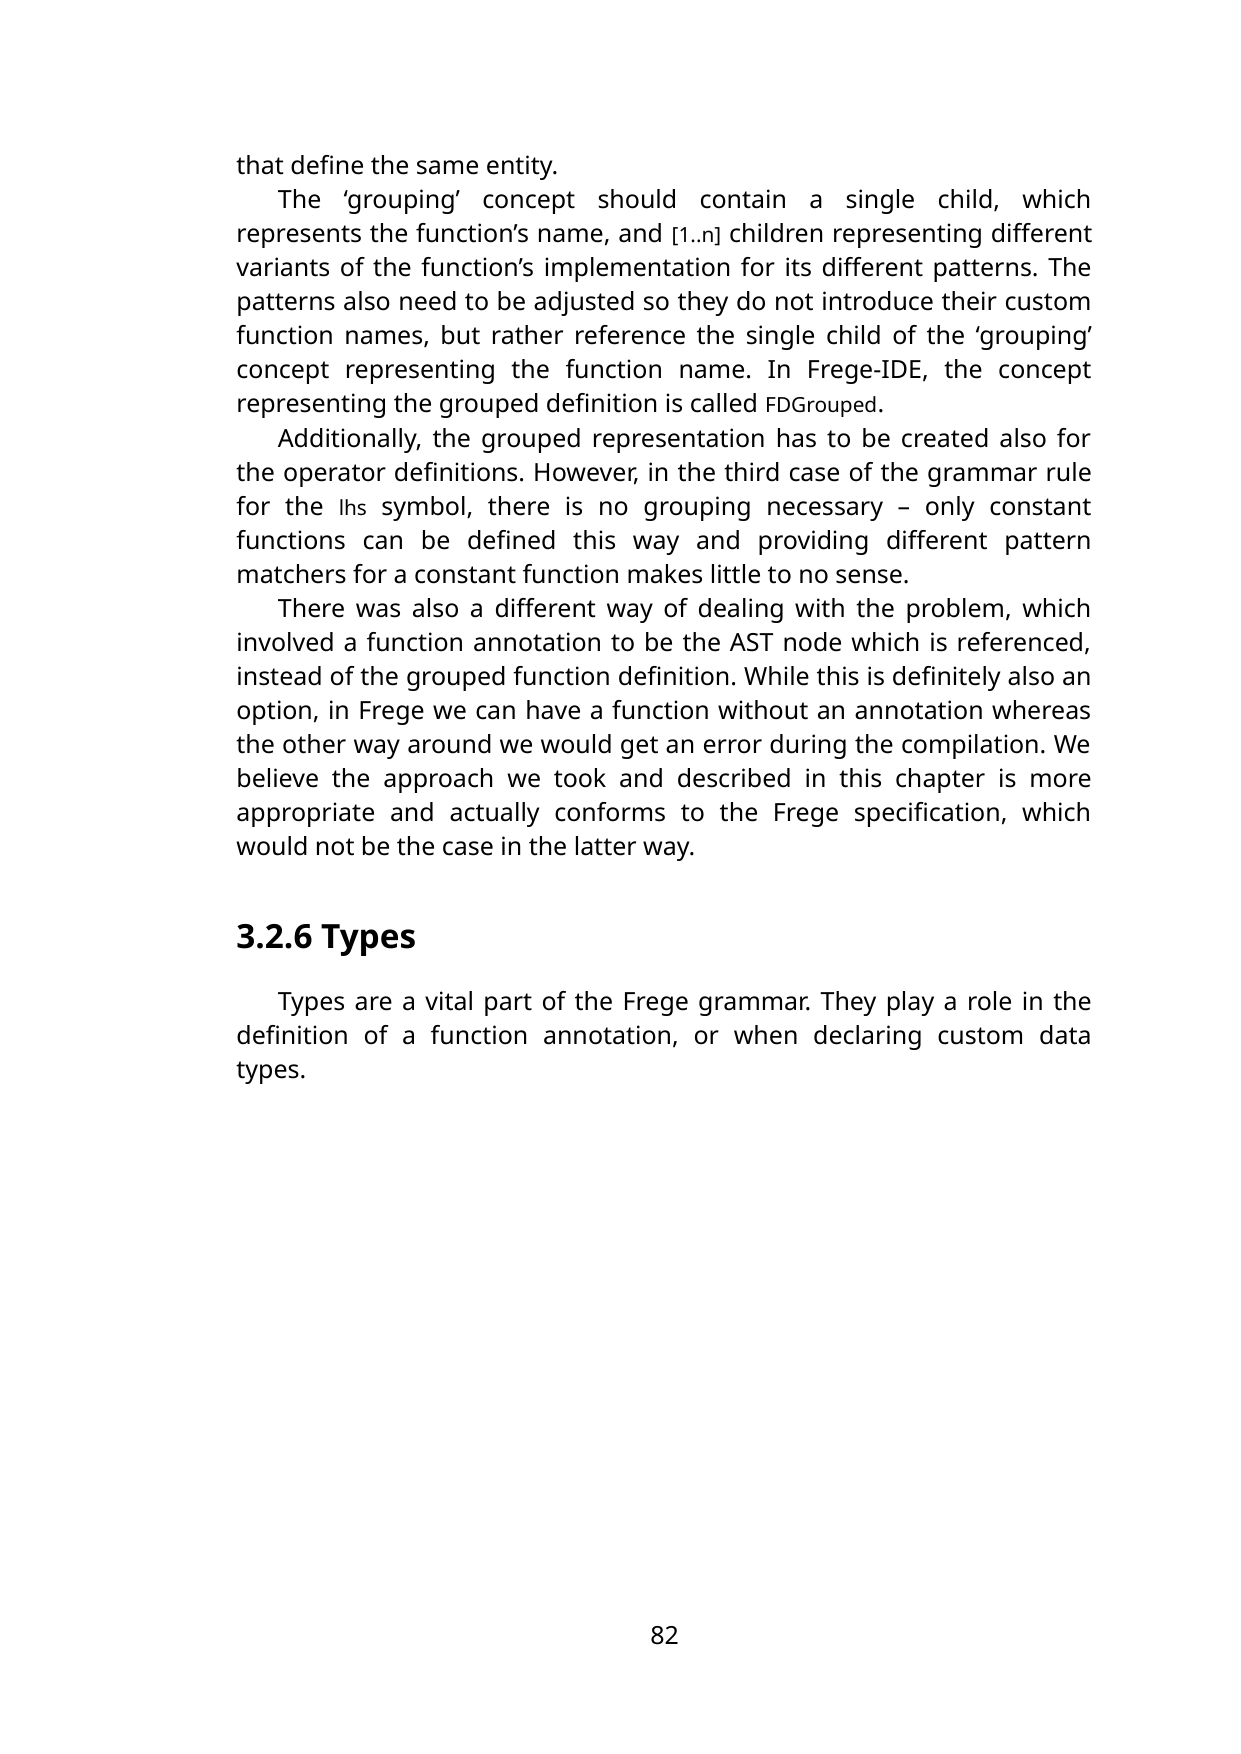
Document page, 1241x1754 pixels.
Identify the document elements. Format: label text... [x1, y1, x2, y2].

text Types are a vital part of the Frege grammar. They play a role in the definition of a function annotation, or when declaring custom data types. [236, 983, 1092, 1086]
subtitle 3.2.6 Types [236, 913, 1092, 958]
text There was also a different way of dealing with the problem, which involved a function annotation to be the AST node which is referenced, instead of the grouped function definition. While this is definitely also an option, in Frege we can have a function without an annotation whereas the other way around we would get an error during the compilation. We believe the approach we took and described in this chapter is more appropriate and actually conforms to the Frege specification, which would not be the case in the latter way. [236, 591, 1092, 863]
text The ‘grouping’ concept should contain a single child, which represents the function’s name, and [1..n] children representing different variants of the function’s implementation for its different patterns. The patterns also need to be adjusted so they do not introduce their custom function names, but rather reference the single child of the ‘grouping’ concept representing the function name. In Frege-IDE, the concept representing the grouped definition is called FDGrouped. [236, 182, 1092, 420]
text Additionally, the grouped representation has to be created also for the operator definitions. However, in the third case of the grammar rule for the lhs symbol, there is no grouping necessary – only constant functions can be defined this way and providing different pattern matchers for a constant function makes little to no sense. [236, 420, 1092, 591]
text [236, 148, 1092, 182]
